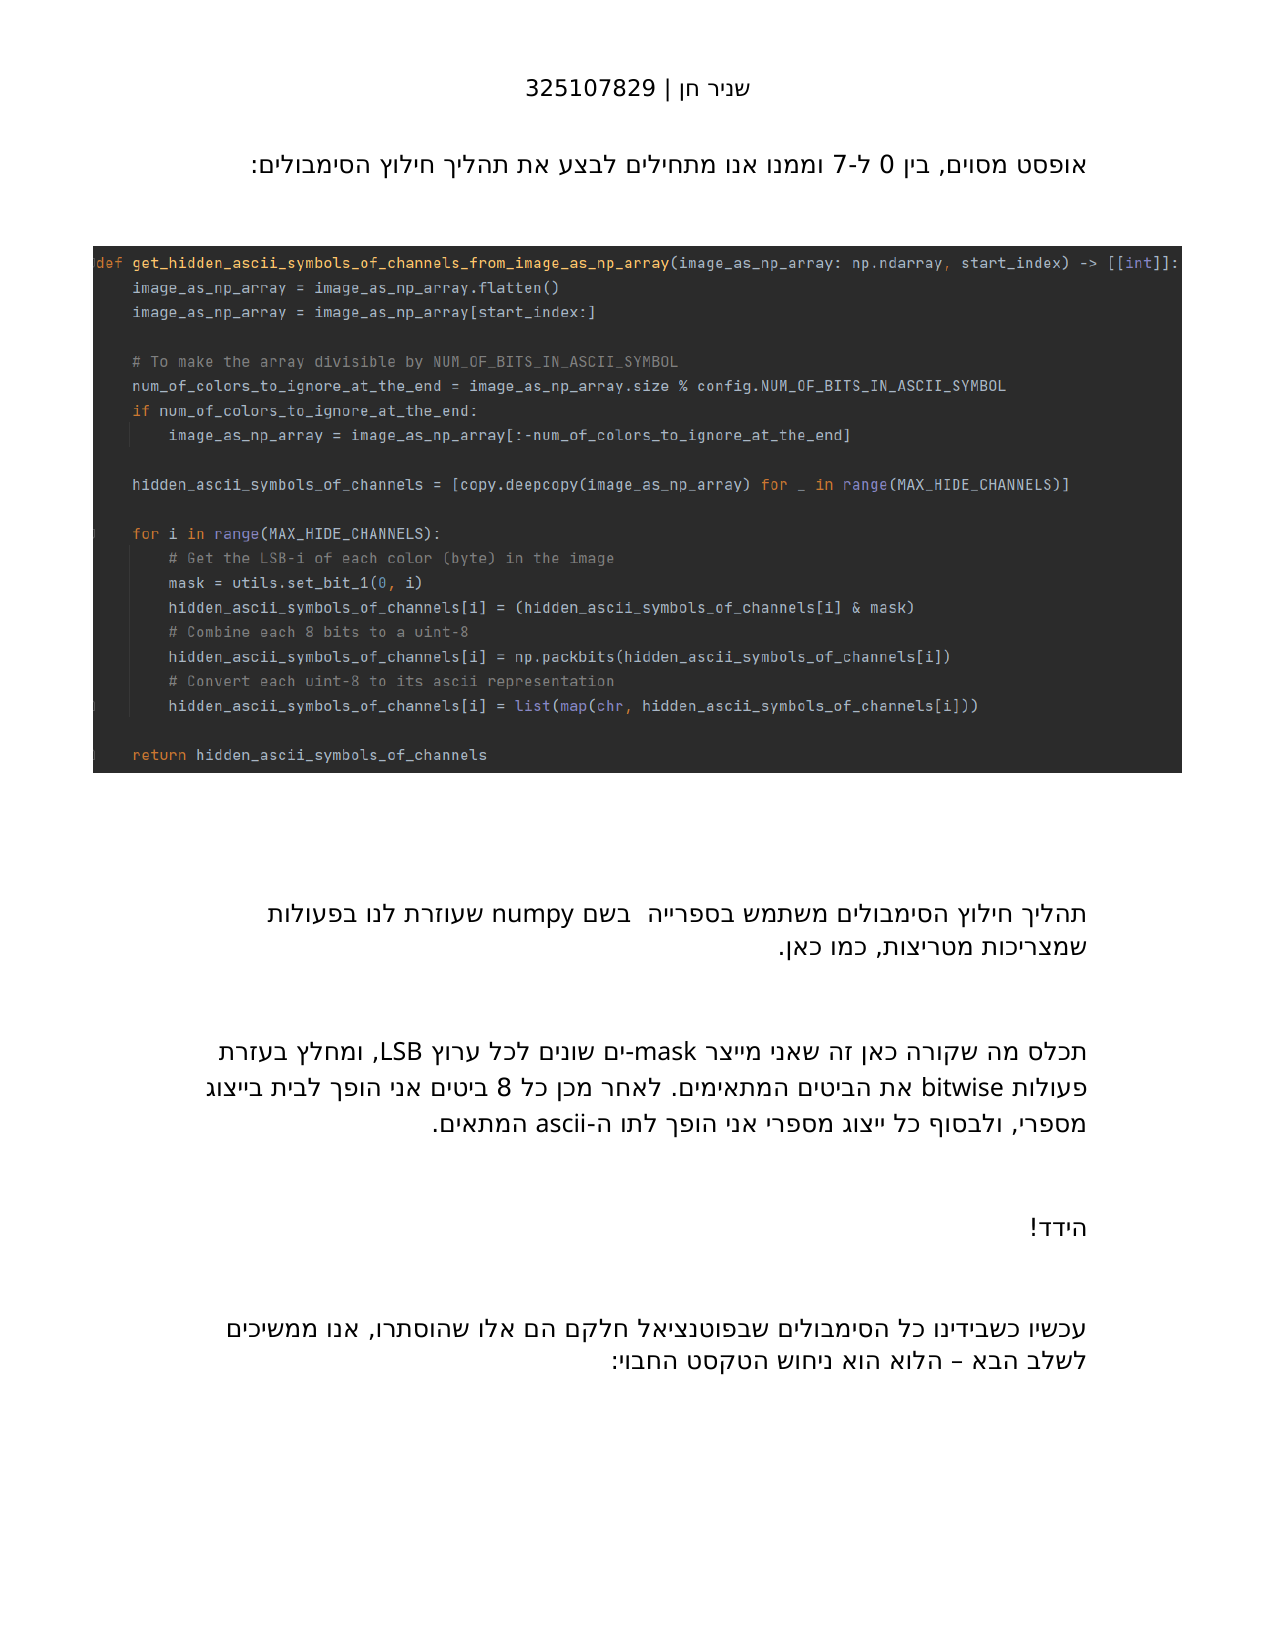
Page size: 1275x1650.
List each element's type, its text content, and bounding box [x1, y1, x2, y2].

text תהליך חילוץ הסימבולים משתמש בספרייה בשם numpy שעוזרת לנו בפעולות שמצריכות מטריצות, כמו כאן. [187, 896, 1087, 961]
text עכשיו כשבידינו כל הסימבולים שבפוטנציאל חלקם הם אלו שהוסתרו, אנו ממשיכים לשלב הבא – הלוא הוא ניחוש הטקסט החבוי: [187, 1314, 1087, 1375]
text אופסט מסוים, בין 0 ל-7 וממנו אנו מתחילים לבצע את תהליך חילוץ הסימבולים: [187, 150, 1087, 179]
text הידד! [187, 1213, 1087, 1242]
picture [93, 246, 1182, 773]
text תכלס מה שקורה כאן זה שאני מייצר mask-ים שונים לכל ערוץ LSB, ומחלץ בעזרת פעולות bitwise את הביטים המתאימים. לאחר מכן כל 8 ביטים אני הופך לבית בייצוג מספרי, ולבסוף כל ייצוג מספרי אני הופך לתו ה-ascii המתאים. [187, 1033, 1087, 1140]
